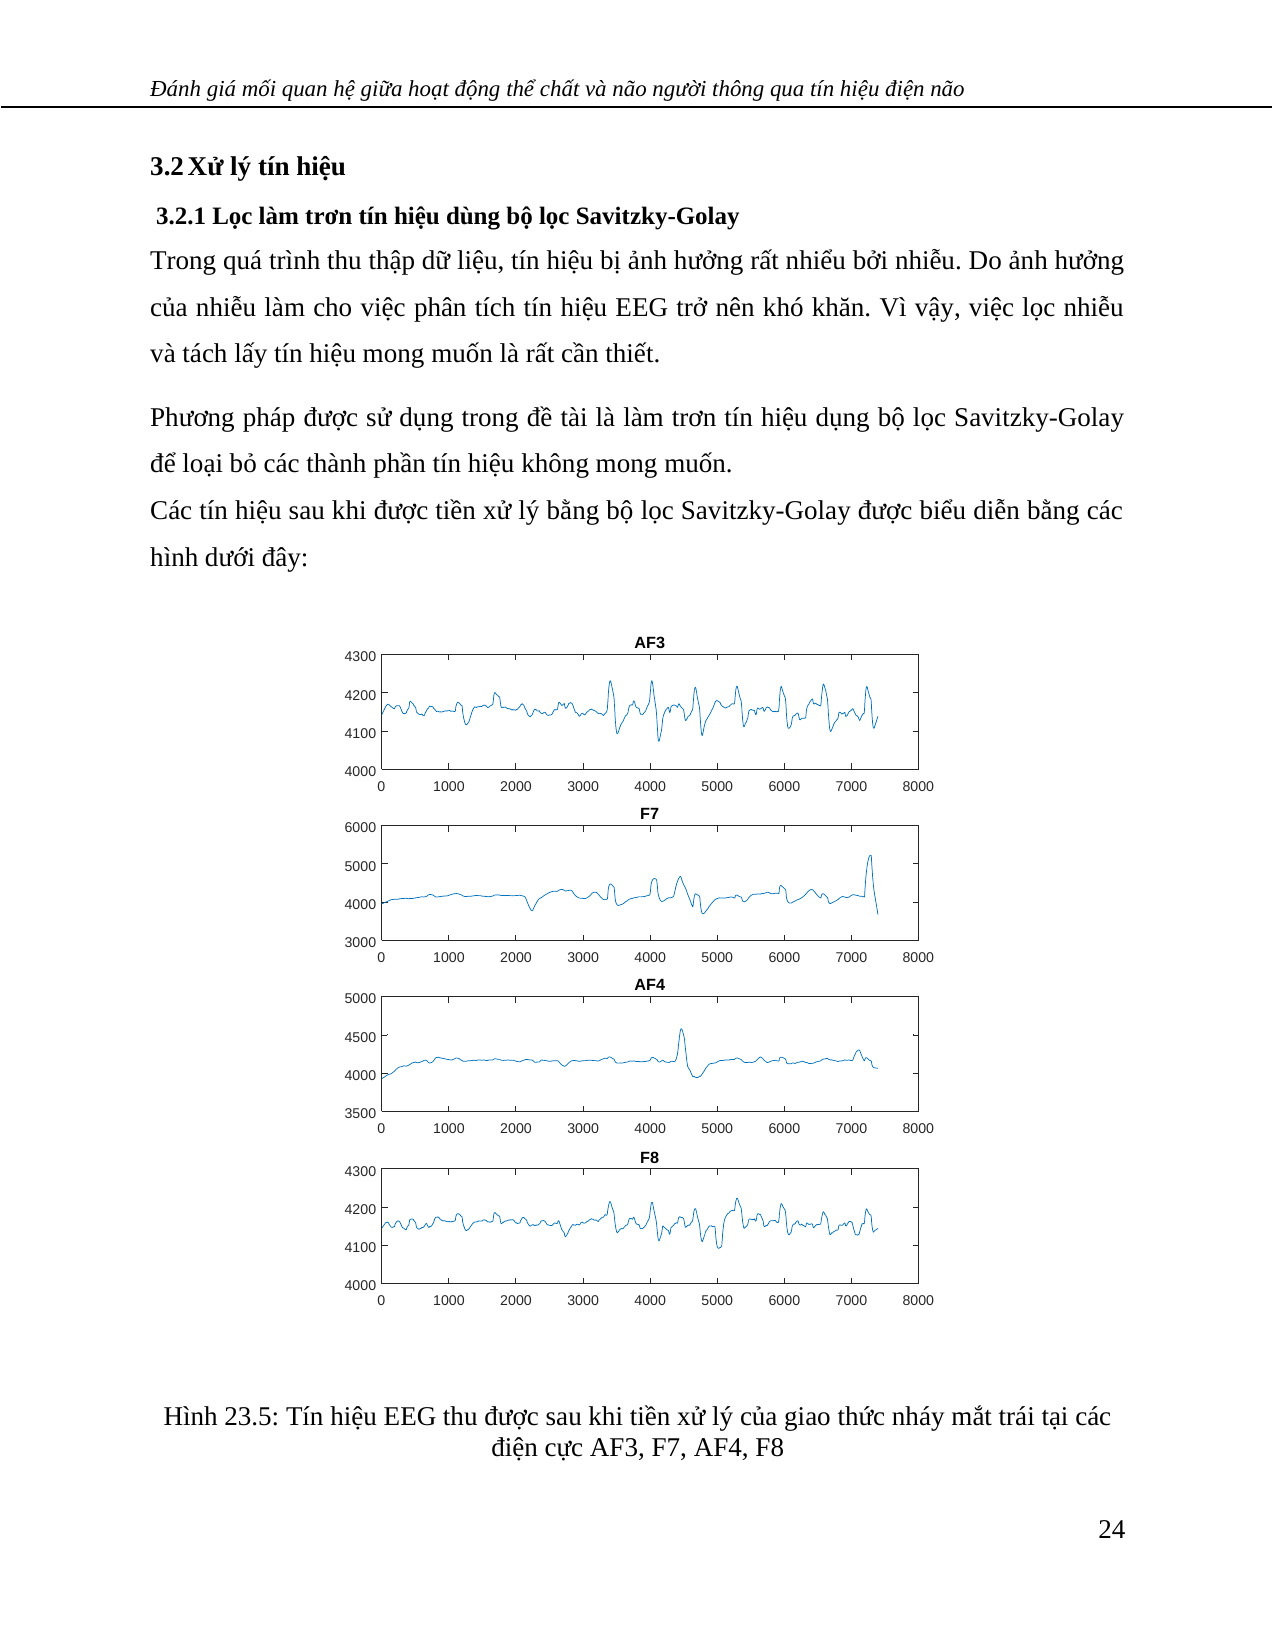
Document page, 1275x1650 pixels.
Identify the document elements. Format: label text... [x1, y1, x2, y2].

list Phương pháp được sử dụng trong đề tài là làm trơn tín hiệu dụng bộ lọc Savitzky-Golay để loại bỏ các thành phần tín hiệu không mong muốn. [150, 401, 1125, 478]
subtitle 3.2.1 Lọc làm trơn tín hiệu dùng bộ lọc Savitzky-Golay [150, 201, 1125, 229]
subtitle Xử lý tín hiệu [150, 150, 1125, 181]
text Trong quá trình thu thập dữ liệu, tín hiệu bị ảnh hưởng rất nhiểu bởi nhiễu. Do ảnh hưởng của nhiễu làm cho việc phân tích tín hiệu EEG trở nên khó khăn. Vì vậy, việc lọc nhiễu và tách lấy tín hiệu mong muốn là rất cần thiết. [150, 244, 1125, 368]
list Các tín hiệu sau khi được tiền xử lý bằng bộ lọc Savitzky-Golay được biểu diễn bằng các hình dưới đây: [150, 494, 1125, 572]
